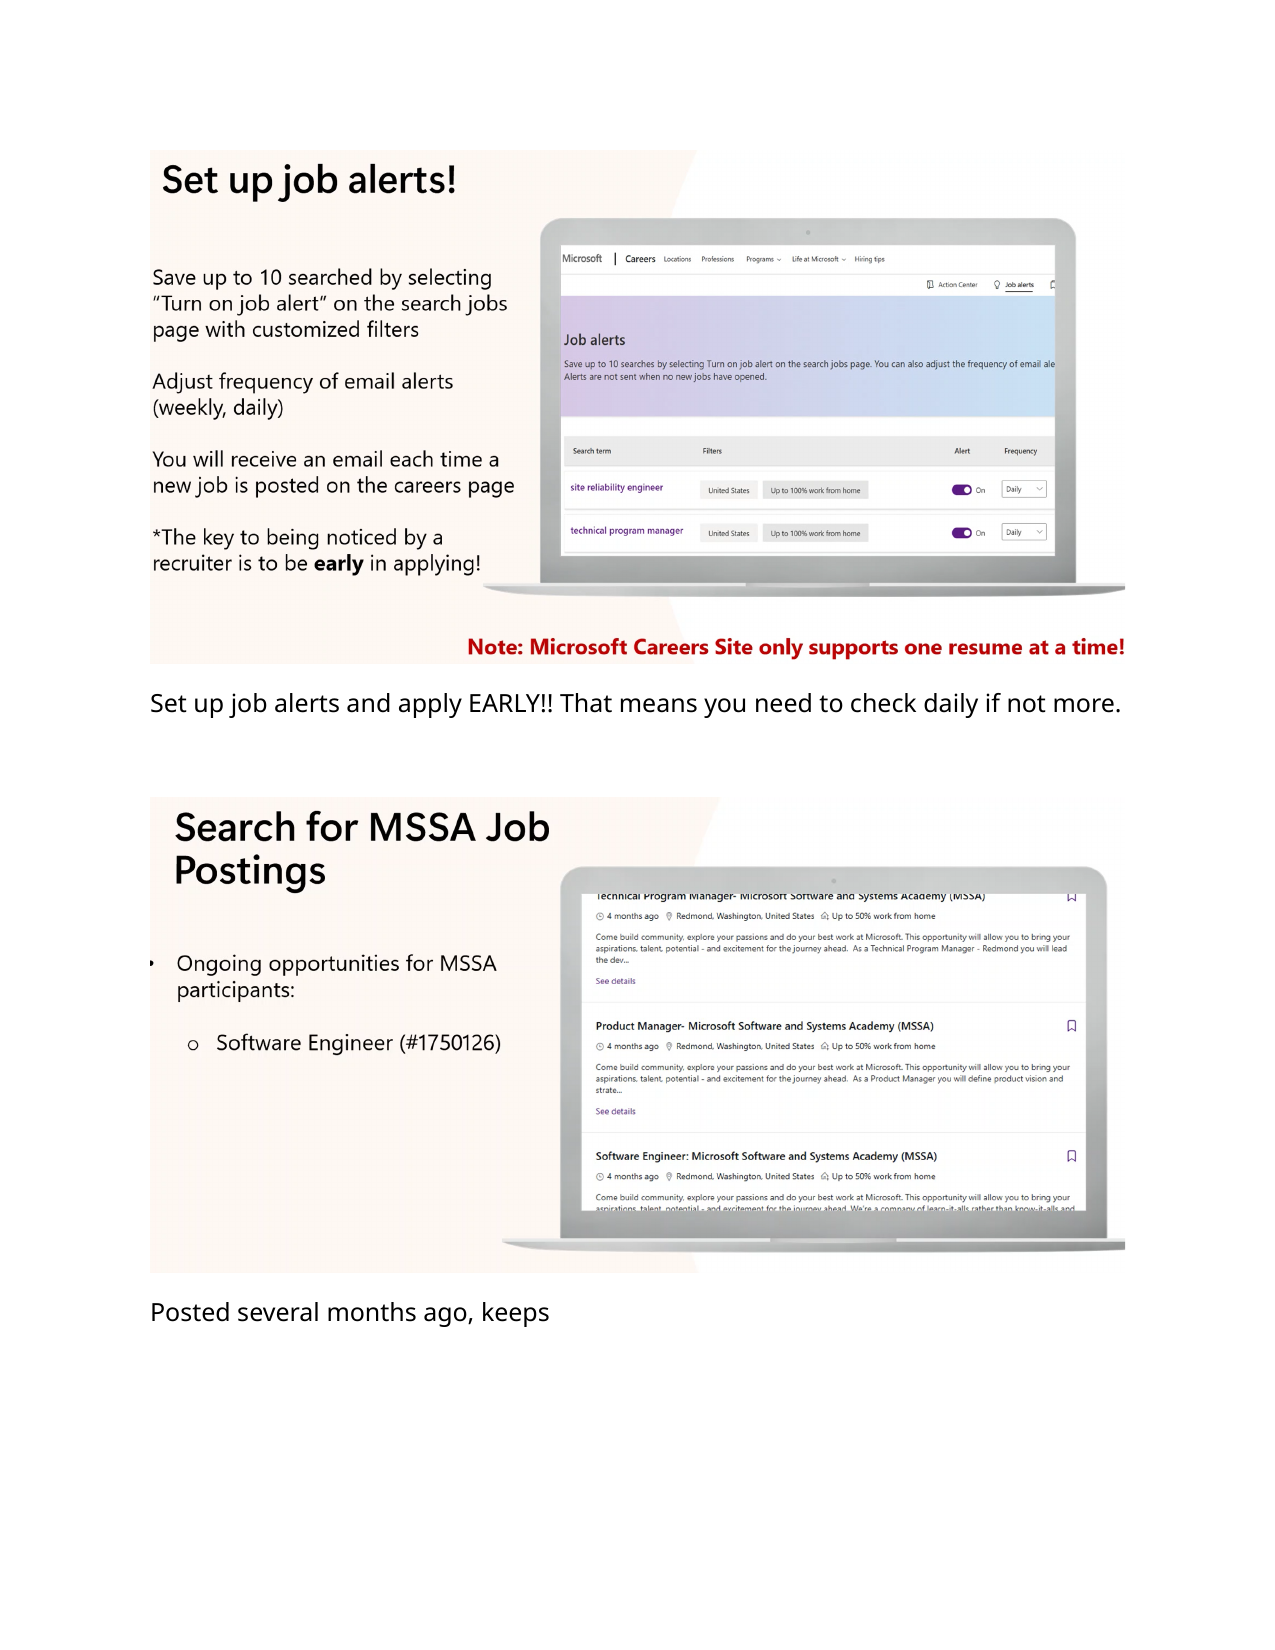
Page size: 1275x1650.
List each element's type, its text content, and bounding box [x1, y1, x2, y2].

text Set up job alerts and apply EARLY!! That means you need to check daily if not more. [150, 686, 1125, 720]
picture [150, 150, 1125, 664]
text Posted several months ago, keeps [150, 1294, 1125, 1329]
picture [150, 797, 1125, 1273]
